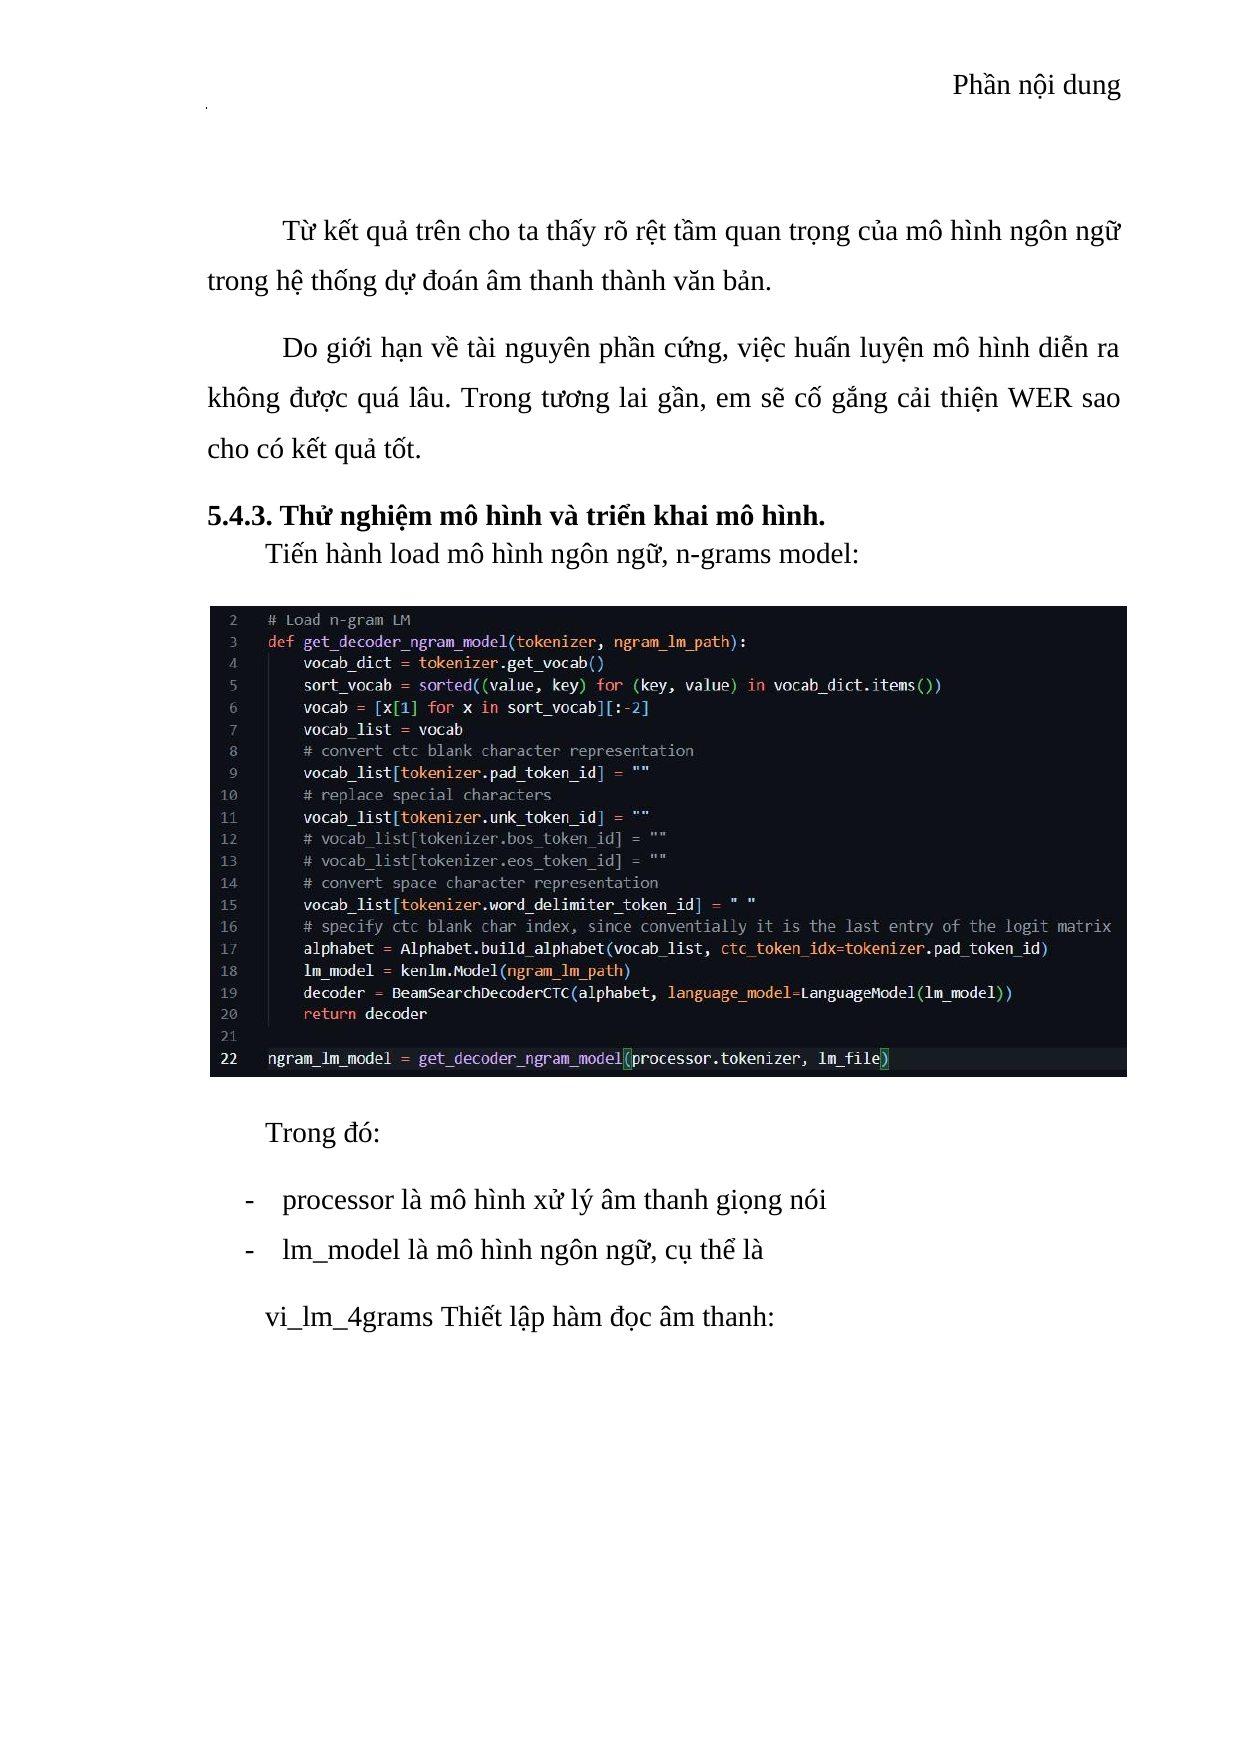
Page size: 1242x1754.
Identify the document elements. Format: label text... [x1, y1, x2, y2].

text Từ kết quả trên cho ta thấy rõ rệt tầm quan trọng của mô hình ngôn ngữ trong hệ thống dự đoán âm thanh thành văn bản. [207, 213, 1122, 297]
list processor là mô hình xử lý âm thanh giọng nói [244, 1182, 1242, 1215]
picture [210, 606, 1127, 1077]
text Do giới hạn về tài nguyên phần cứng, việc huấn luyện mô hình diễn ra không được quá lâu. Trong tương lai gần, em sẽ cố gắng cải thiện WER sao cho có kết quả tốt. [207, 330, 1122, 464]
text Tiến hành load mô hình ngôn ngữ, n-grams model: [265, 536, 1242, 570]
text Trong đó: [265, 1115, 1242, 1148]
list lm_model là mô hình ngôn ngữ, cụ thể là vi_lm_4grams Thiết lập hàm đọc âm thanh: [244, 1232, 939, 1333]
subtitle Thử nghiệm mô hình và triển khai mô hình. [207, 498, 1242, 531]
